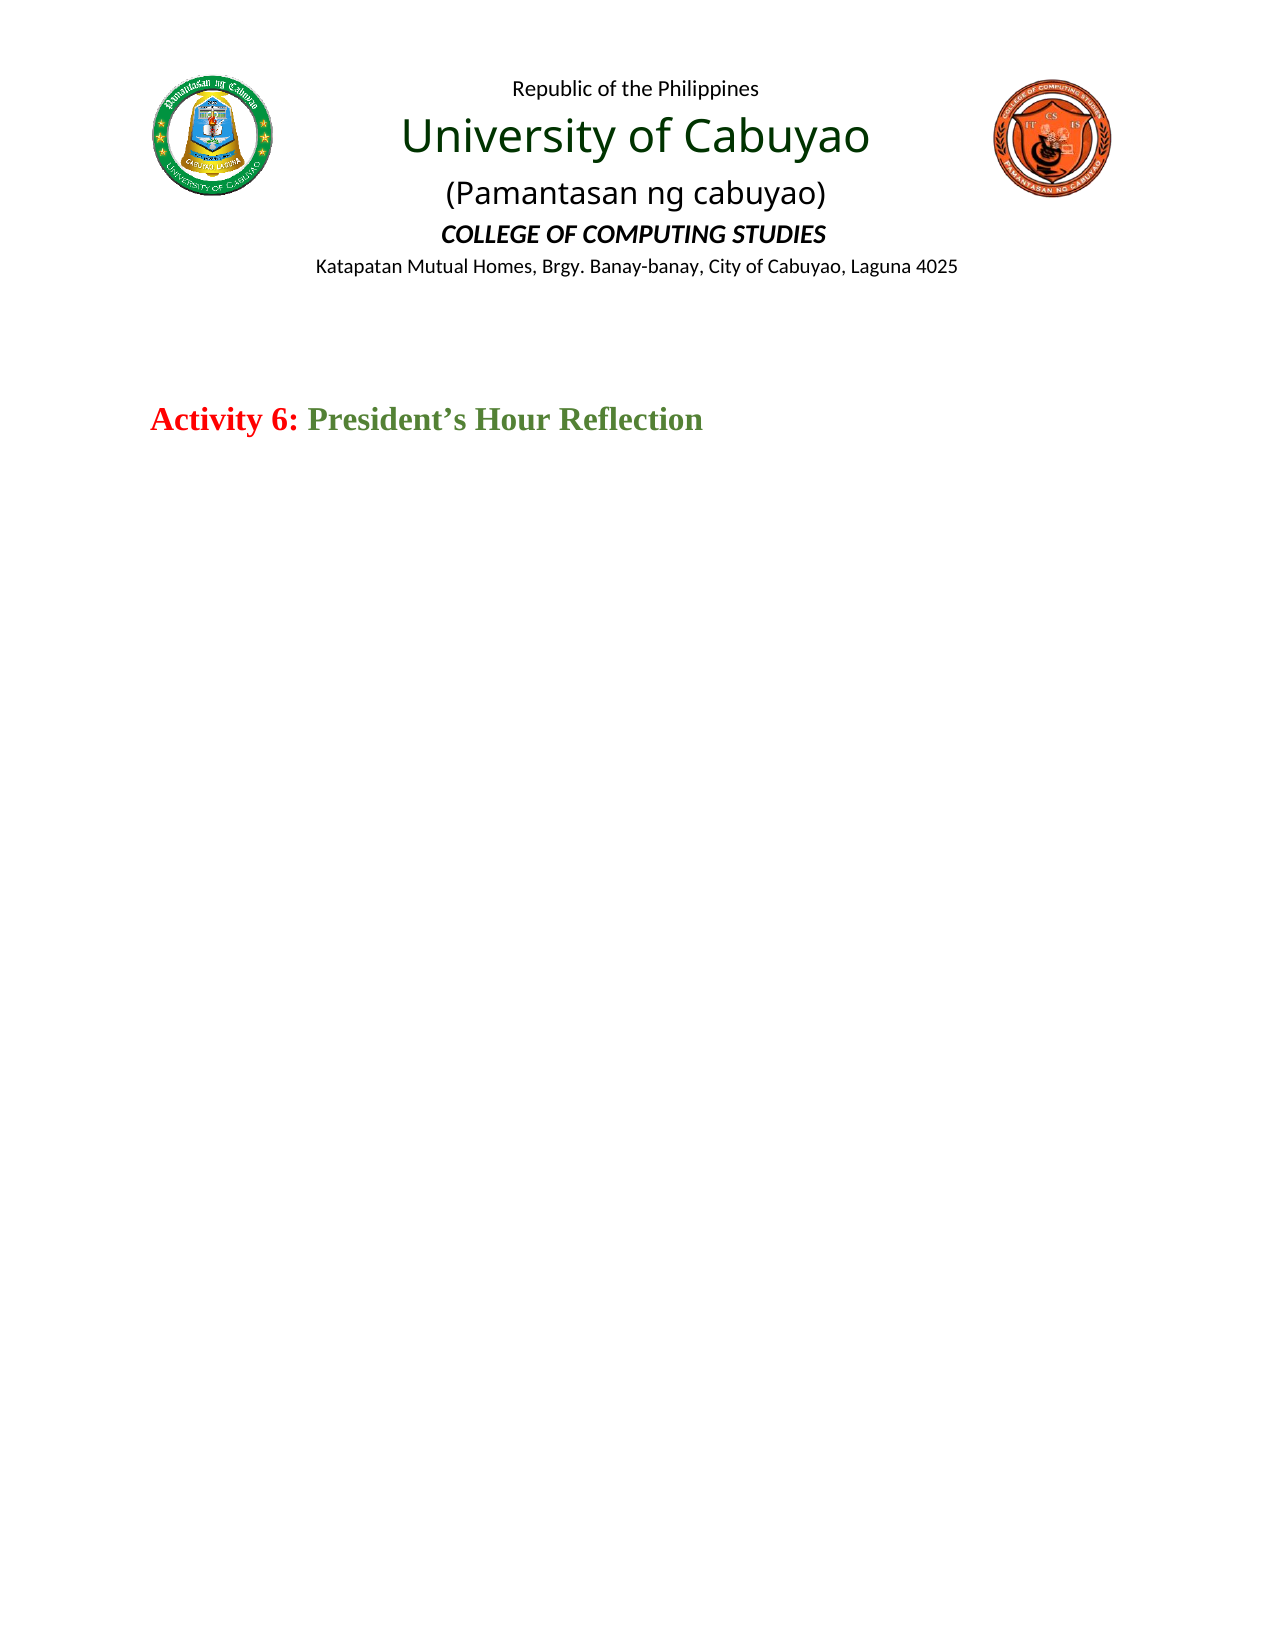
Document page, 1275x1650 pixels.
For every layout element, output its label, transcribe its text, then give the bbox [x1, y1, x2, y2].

picture [985, 70, 1120, 206]
picture [151, 73, 273, 196]
text Activity 6: President’s Hour Reflection [150, 400, 1125, 438]
